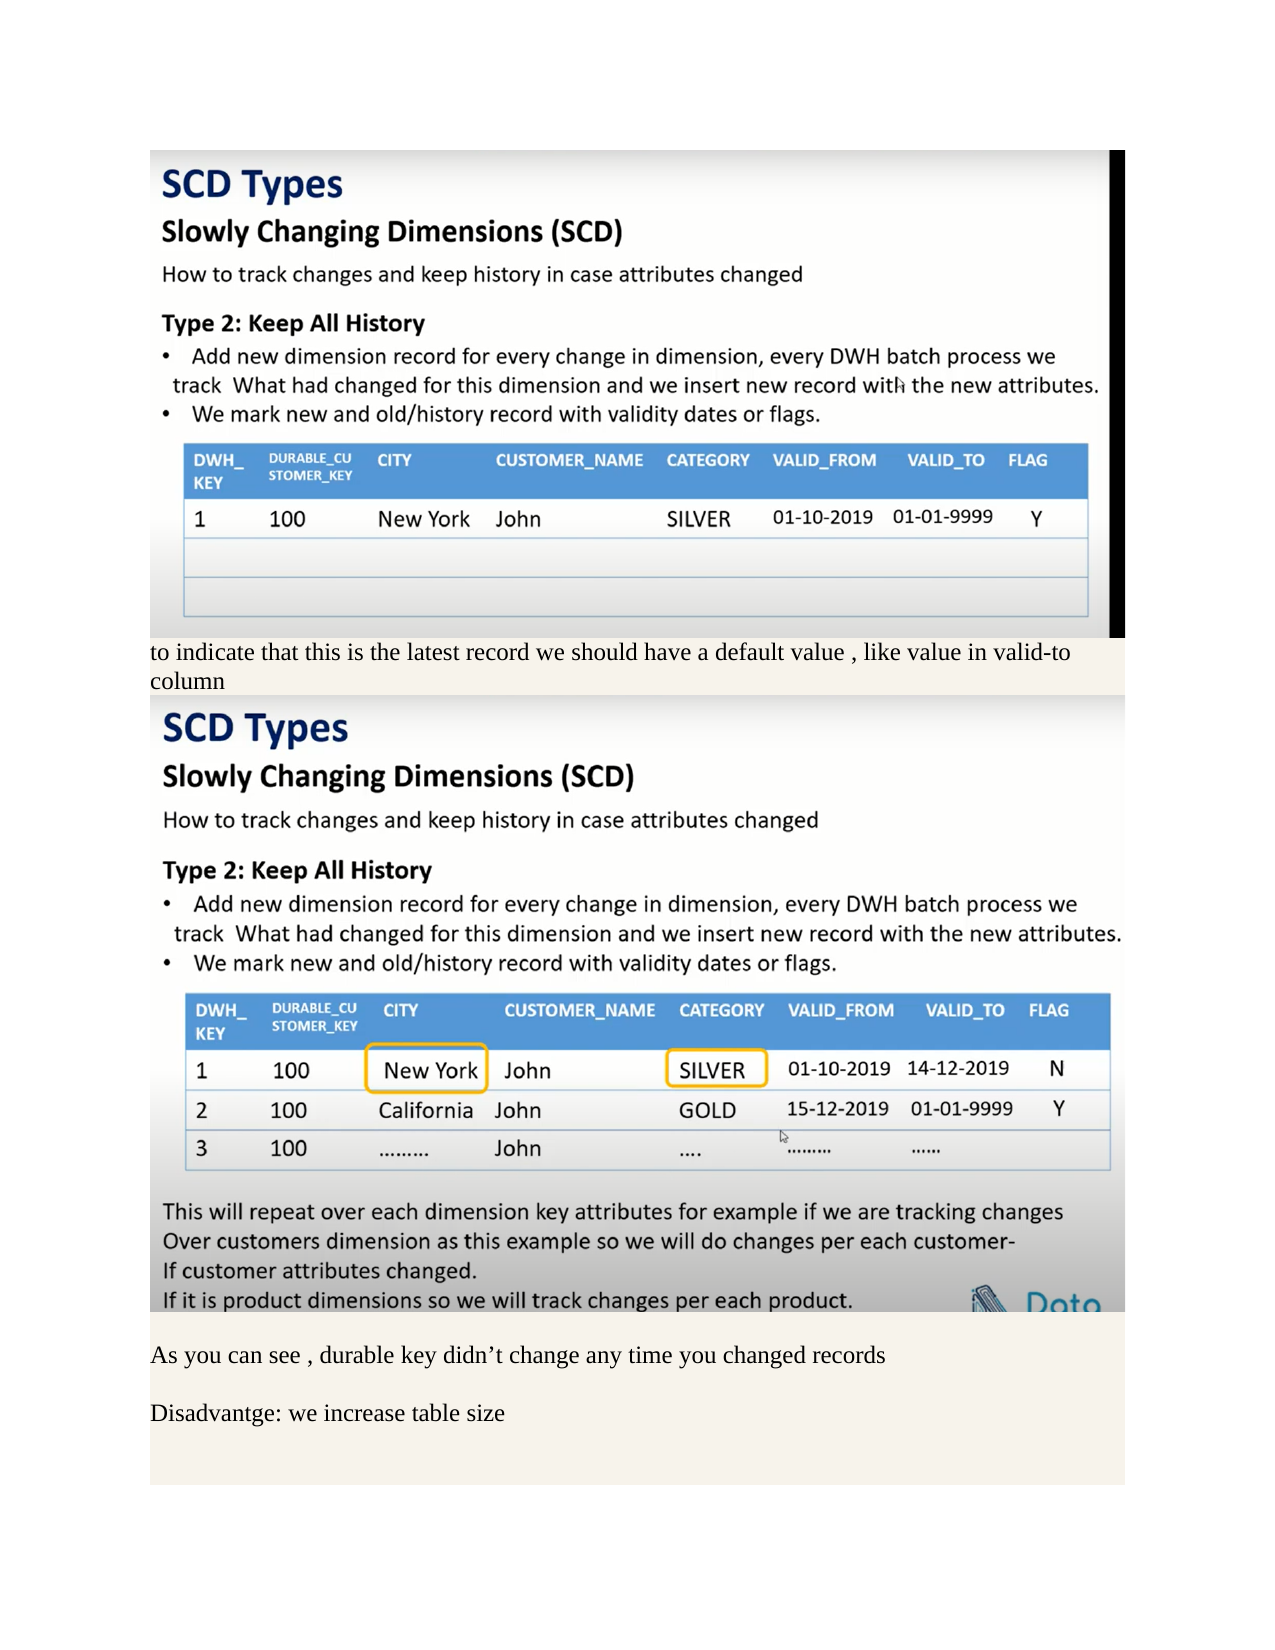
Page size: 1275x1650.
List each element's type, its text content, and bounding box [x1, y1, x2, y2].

picture [150, 695, 1125, 1312]
picture [150, 150, 1125, 638]
text to indicate that this is the latest record we should have a default value , like value in valid-to column [150, 638, 1125, 695]
text As you can see , durable key didn’t change any time you changed records [150, 1340, 1125, 1369]
text Disadvantge: we increase table size [150, 1398, 1125, 1427]
